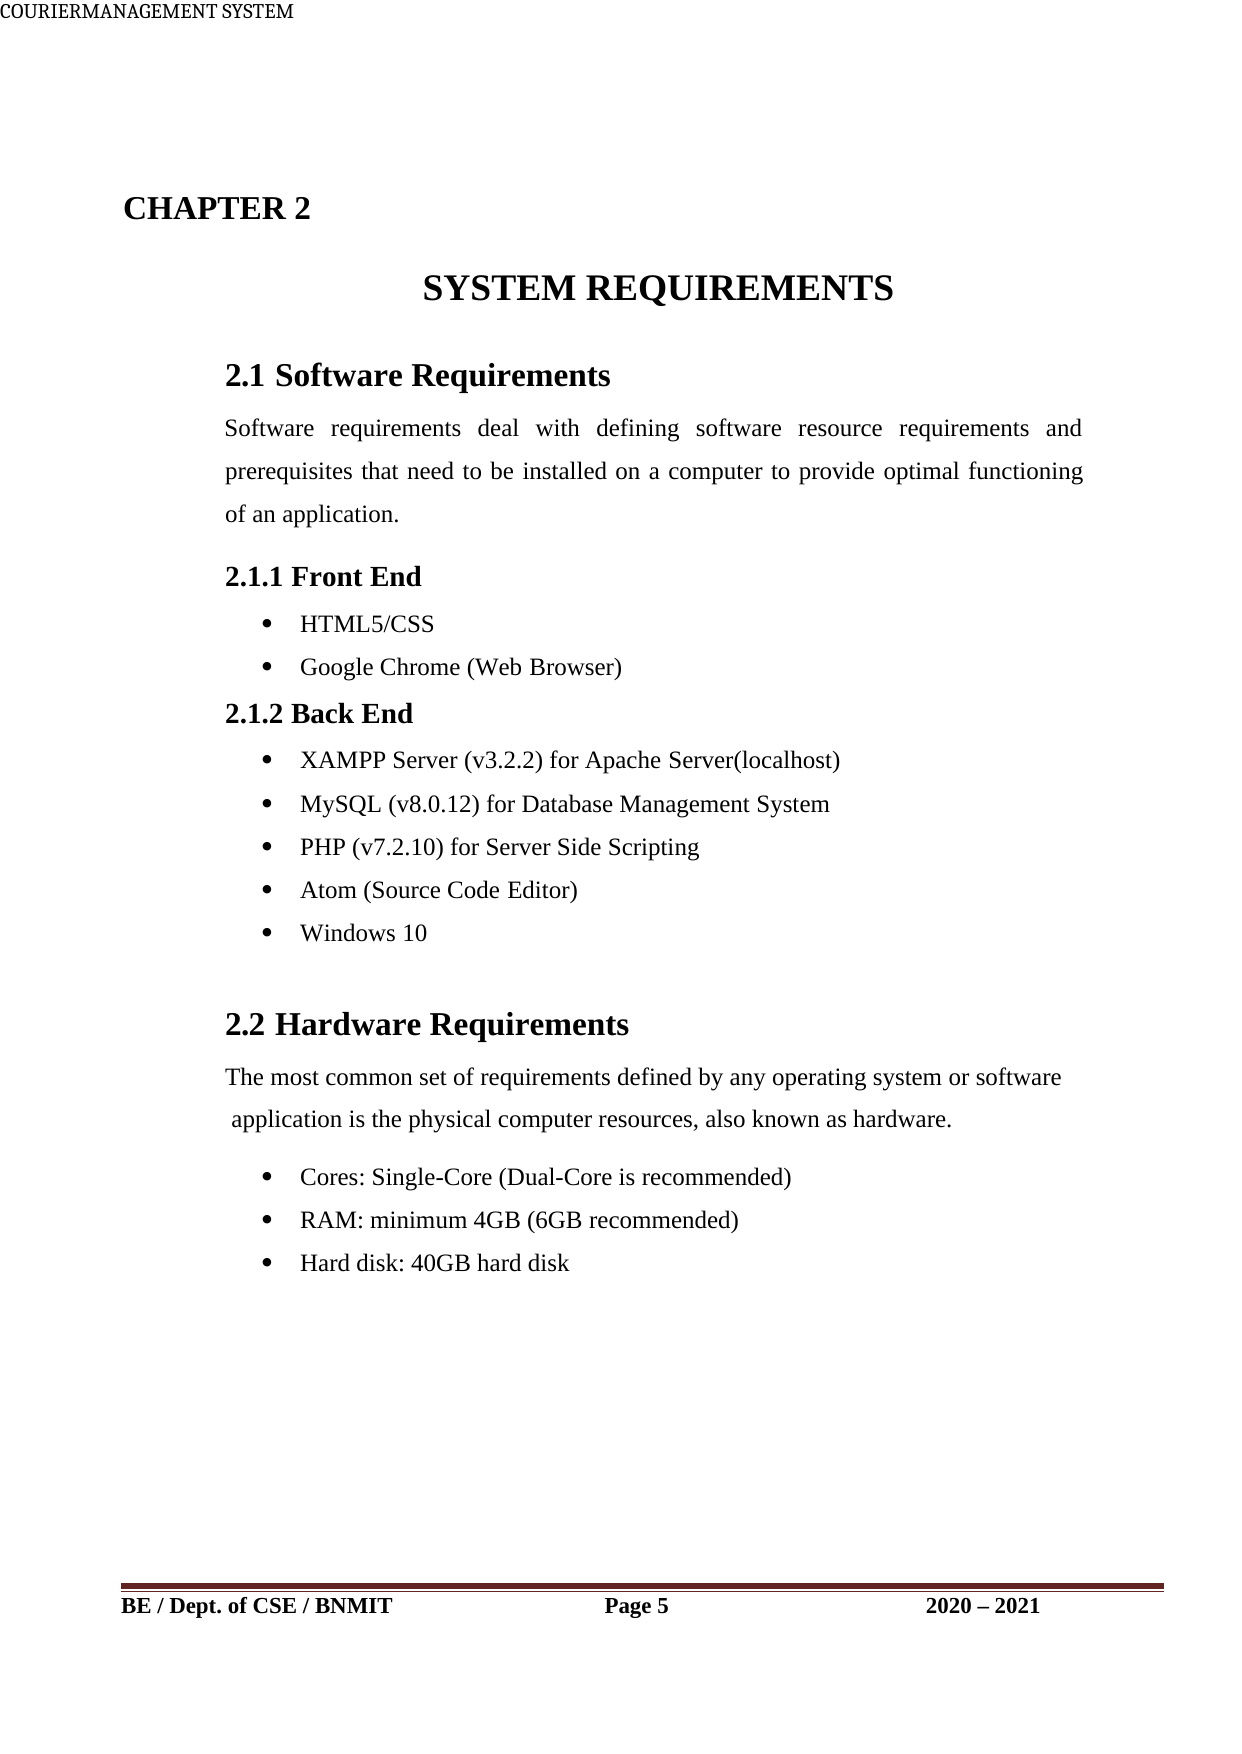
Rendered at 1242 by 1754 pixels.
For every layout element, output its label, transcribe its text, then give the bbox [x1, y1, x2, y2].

list Windows 10 [263, 918, 1164, 947]
subtitle Software Requirements [225, 356, 1164, 394]
list MySQL (v8.0.12) for Database Management System [263, 789, 1164, 817]
list Google Chrome (Web Browser) [263, 652, 1164, 681]
text Software requirements deal with defining software resource requirements and prerequisites that need to be installed on a computer to provide optimal functioning of an application. [224, 413, 1083, 528]
text The most common set of requirements defined by any operating system or software application is the physical computer resources, also known as hardware. [225, 1062, 1063, 1133]
list PHP (v7.2.10) for Server Side Scripting [263, 832, 1164, 861]
list HTML5/CSS [263, 609, 1164, 638]
list RAM: minimum 4GB (6GB recommended) [263, 1205, 1164, 1234]
list Atom (Source Code Editor) [263, 875, 1164, 904]
subtitle SYSTEM REQUIREMENTS [420, 265, 896, 308]
subtitle Front End [225, 559, 1164, 593]
list Hard disk: 40GB hard disk [263, 1248, 1164, 1277]
text CHAPTER 2 [123, 188, 1164, 226]
list XAMPP Server (v3.2.2) for Apache Server(localhost) [263, 746, 1164, 774]
subtitle Back End [225, 696, 1164, 729]
list Cores: Single-Core (Dual-Core is recommended) [263, 1162, 1164, 1191]
subtitle Hardware Requirements [225, 1004, 1164, 1043]
